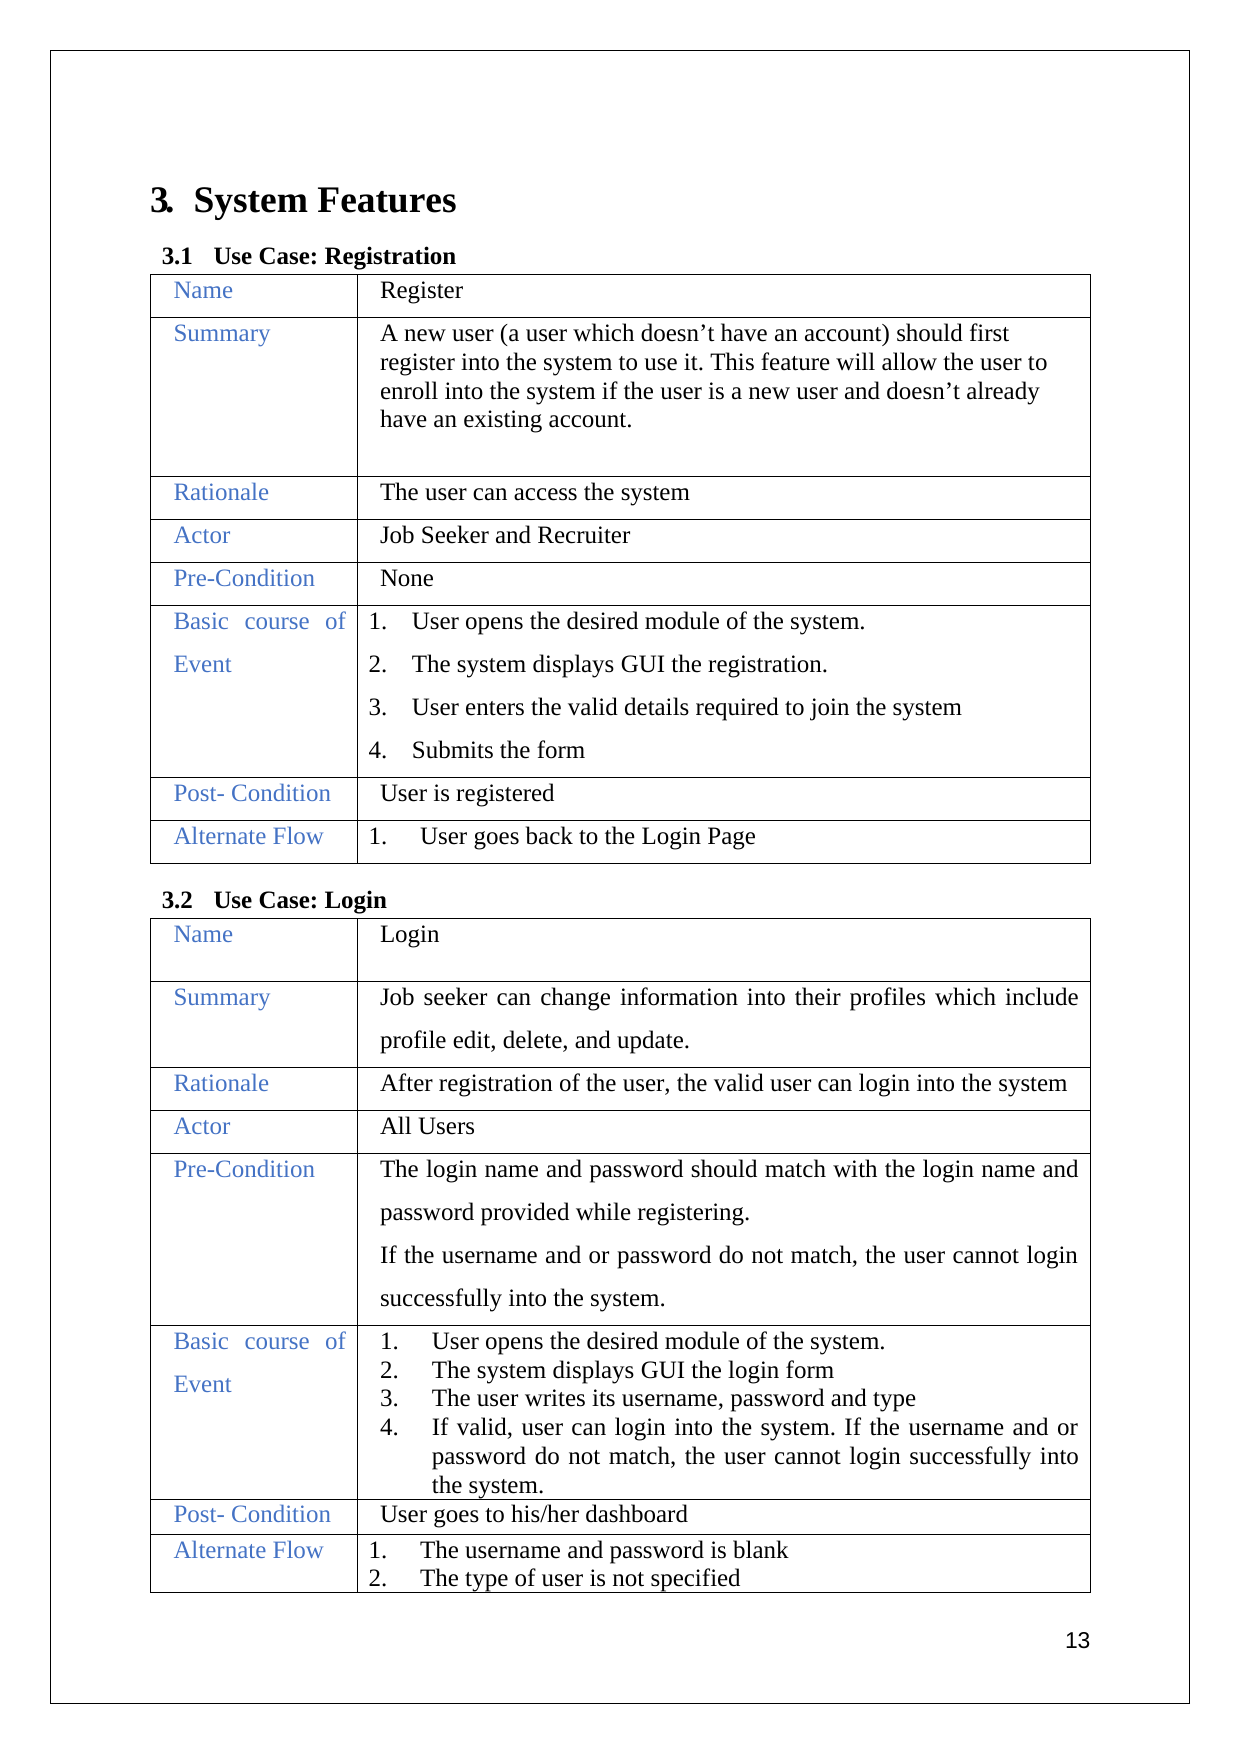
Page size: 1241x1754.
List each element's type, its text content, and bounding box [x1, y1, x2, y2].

list System Features [150, 177, 1090, 220]
table_cell Pre-Condition [151, 563, 357, 605]
table_cell User is registered [358, 778, 1090, 820]
table_cell Post- Condition [151, 778, 357, 820]
table_cell Summary [151, 982, 357, 1067]
subtitle Use Case: Registration [162, 241, 1090, 270]
table_cell Basic course of Event [151, 606, 357, 777]
table_cell Job seeker can change information into their profiles which include profile edit, delete, and update. [358, 982, 1090, 1067]
table_cell Actor [151, 520, 357, 562]
table_cell Rationale [151, 1068, 357, 1110]
table_cell User goes back to the Login Page [358, 821, 1090, 863]
table_cell After registration of the user, the valid user can login into the system [358, 1068, 1090, 1110]
table_cell The user can access the system [358, 477, 1090, 519]
table_cell User opens the desired module of the system. The system displays GUI the registration. User enters the valid details required to join the system Submits the form [358, 606, 1090, 777]
table_cell All Users [358, 1111, 1090, 1153]
table_cell Pre-Condition [151, 1154, 357, 1325]
table_cell Rationale [151, 477, 357, 519]
table_header Register [358, 275, 1090, 317]
table_cell A new user (a user which doesn’t have an account) should first register into the system to use it. This feature will allow the user to enroll into the system if the user is a new user and doesn’t already have an existing account. [358, 318, 1090, 476]
table_cell Job Seeker and Recruiter [358, 520, 1090, 562]
table_cell Alternate Flow [151, 821, 357, 863]
table_cell Post- Condition [151, 1500, 357, 1534]
table_cell User opens the desired module of the system. The system displays GUI the login form The user writes its username, password and type If valid, user can login into the system. If the username and or password do not match, the user cannot login successfully into the system. [358, 1326, 1090, 1498]
table_header Login [358, 919, 1090, 981]
table_cell Basic course of Event [151, 1326, 357, 1498]
table_header Name [151, 919, 357, 981]
table_cell The login name and password should match with the login name and password provided while registering. If the username and or password do not match, the user cannot login successfully into the system. [358, 1154, 1090, 1325]
table_cell Alternate Flow [151, 1535, 357, 1592]
table_cell Summary [151, 318, 357, 476]
table_cell None [358, 563, 1090, 605]
subtitle Use Case: Login [162, 885, 1090, 914]
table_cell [358, 1535, 1090, 1592]
table_cell Actor [151, 1111, 357, 1153]
table_header Name [151, 275, 357, 317]
table_cell User goes to his/her dashboard [358, 1500, 1090, 1534]
